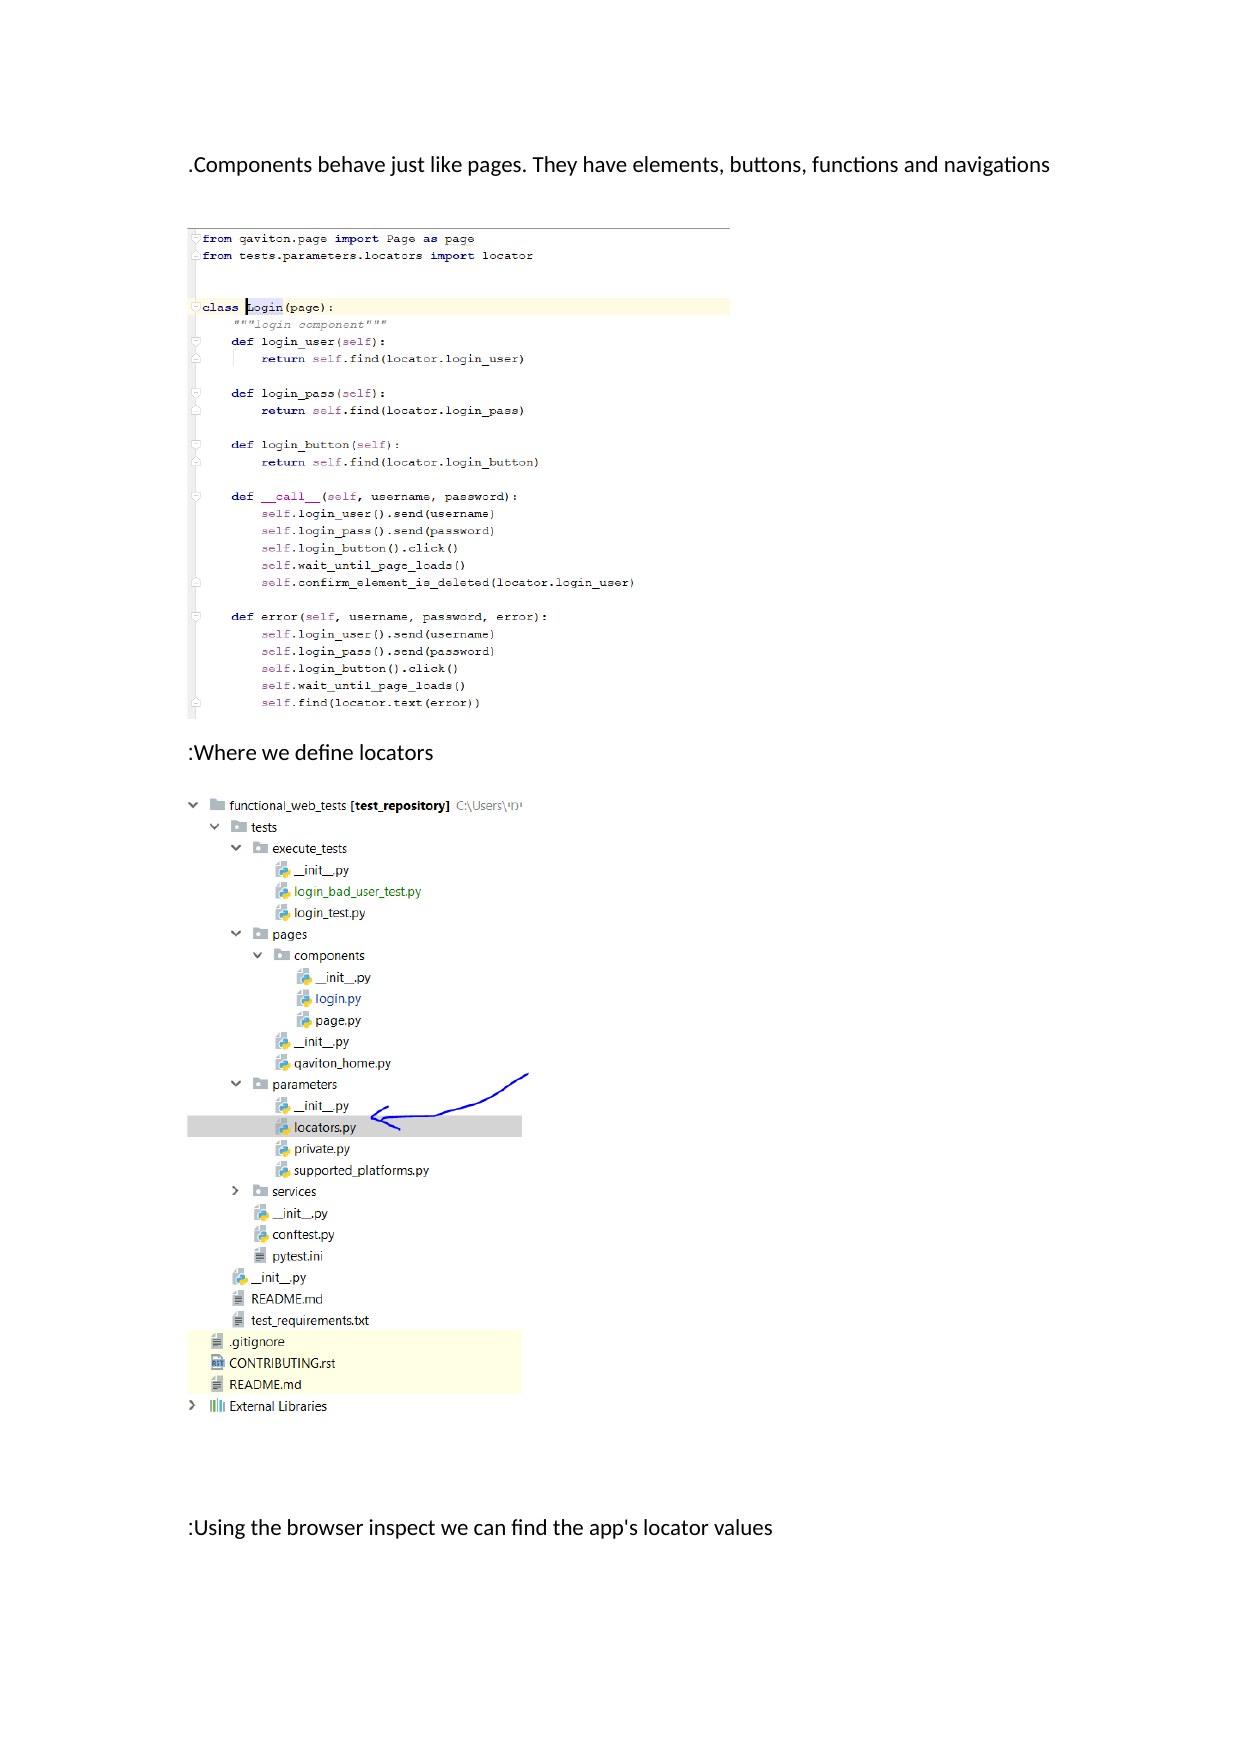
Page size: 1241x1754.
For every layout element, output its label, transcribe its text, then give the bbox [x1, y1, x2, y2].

picture [187, 796, 529, 1448]
text Components behave just like pages. They have elements, buttons, functions and navigations. [187, 150, 1053, 208]
picture [187, 227, 730, 719]
text Using the browser inspect we can find the app's locator values: [187, 1513, 1053, 1542]
